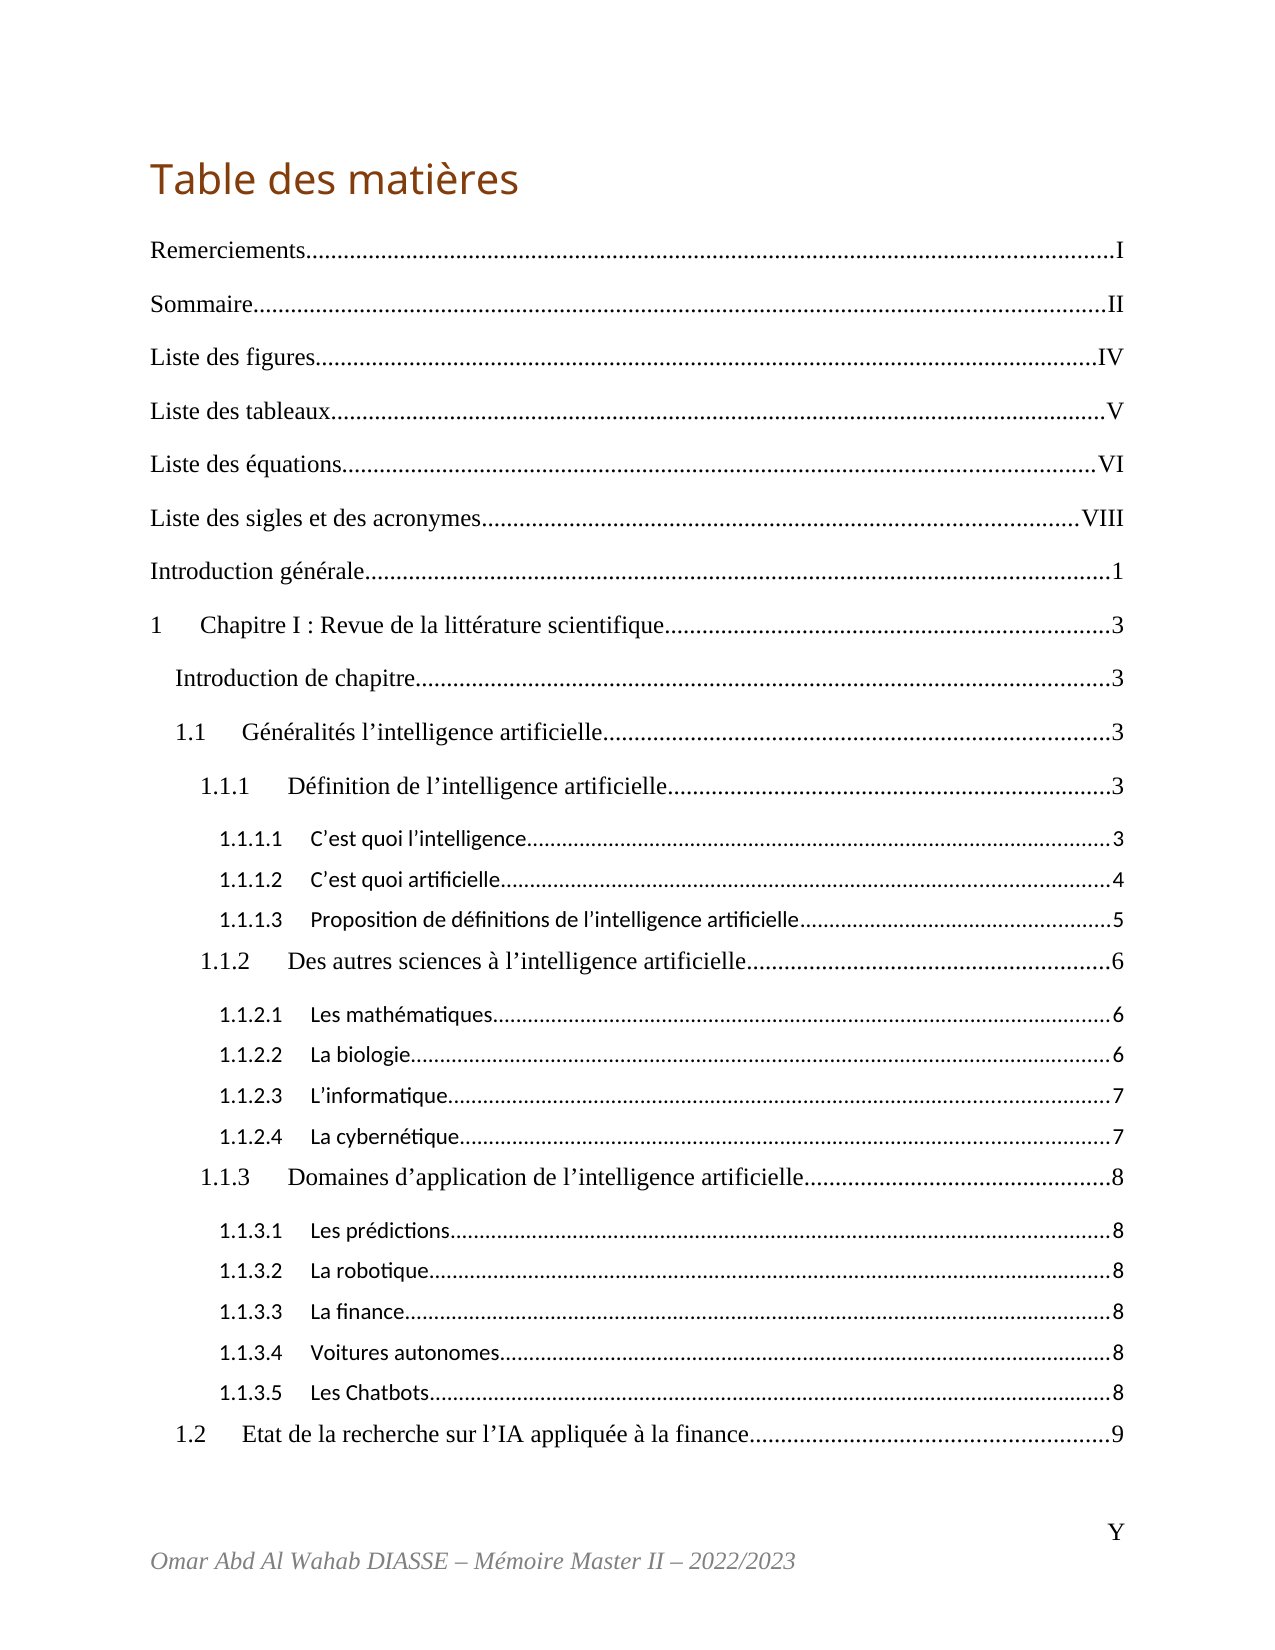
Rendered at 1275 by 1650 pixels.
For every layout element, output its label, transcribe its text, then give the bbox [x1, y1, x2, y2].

text 1.1.3.3 La finance 8 [219, 1297, 1125, 1325]
text 1.1 Généralités l’intelligence artificielle 3 [175, 717, 1125, 746]
text Sommaire II [150, 289, 1125, 317]
text Liste des tableaux V [150, 396, 1125, 424]
text 1 Chapitre I : Revue de la littérature scientifique 3 [150, 610, 1125, 639]
text 1.1.3 Domaines d’application de l’intelligence artificielle 8 [200, 1162, 1125, 1191]
text 1.1.3.2 La robotique 8 [219, 1257, 1125, 1285]
text Liste des équations VI [150, 449, 1125, 478]
text 1.1.1.2 C’est quoi artificielle 4 [219, 865, 1125, 893]
text 1.1.2.2 La biologie 6 [219, 1041, 1125, 1068]
text 1.1.2.1 Les mathématiques 6 [219, 1000, 1125, 1028]
text Introduction de chapitre 3 [175, 663, 1125, 692]
text Liste des sigles et des acronymes VIII [150, 503, 1125, 532]
text 1.1.2 Des autres sciences à l’intelligence artificielle 6 [200, 946, 1125, 975]
text 1.1.1 Définition de l’intelligence artificielle 3 [200, 771, 1125, 799]
text Liste des figures IV [150, 342, 1125, 371]
text 1.1.1.1 C’est quoi l’intelligence 3 [219, 824, 1125, 852]
text 1.2 Etat de la recherche sur l’IA appliquée à la finance 9 [175, 1419, 1125, 1448]
text 1.1.1.3 Proposition de définitions de l’intelligence artificielle 5 [219, 906, 1125, 934]
text 1.1.2.3 L’informatique 7 [219, 1081, 1125, 1109]
text 1.1.2.4 La cybernétique 7 [219, 1122, 1125, 1150]
text Remerciements I [150, 235, 1125, 264]
text 1.1.3.4 Voitures autonomes 8 [219, 1338, 1125, 1366]
text Introduction générale 1 [150, 556, 1125, 585]
text 1.1.3.5 Les Chatbots 8 [219, 1378, 1125, 1407]
text 1.1.3.1 Les prédictions 8 [219, 1216, 1125, 1244]
subtitle Table des matières [150, 150, 1125, 207]
